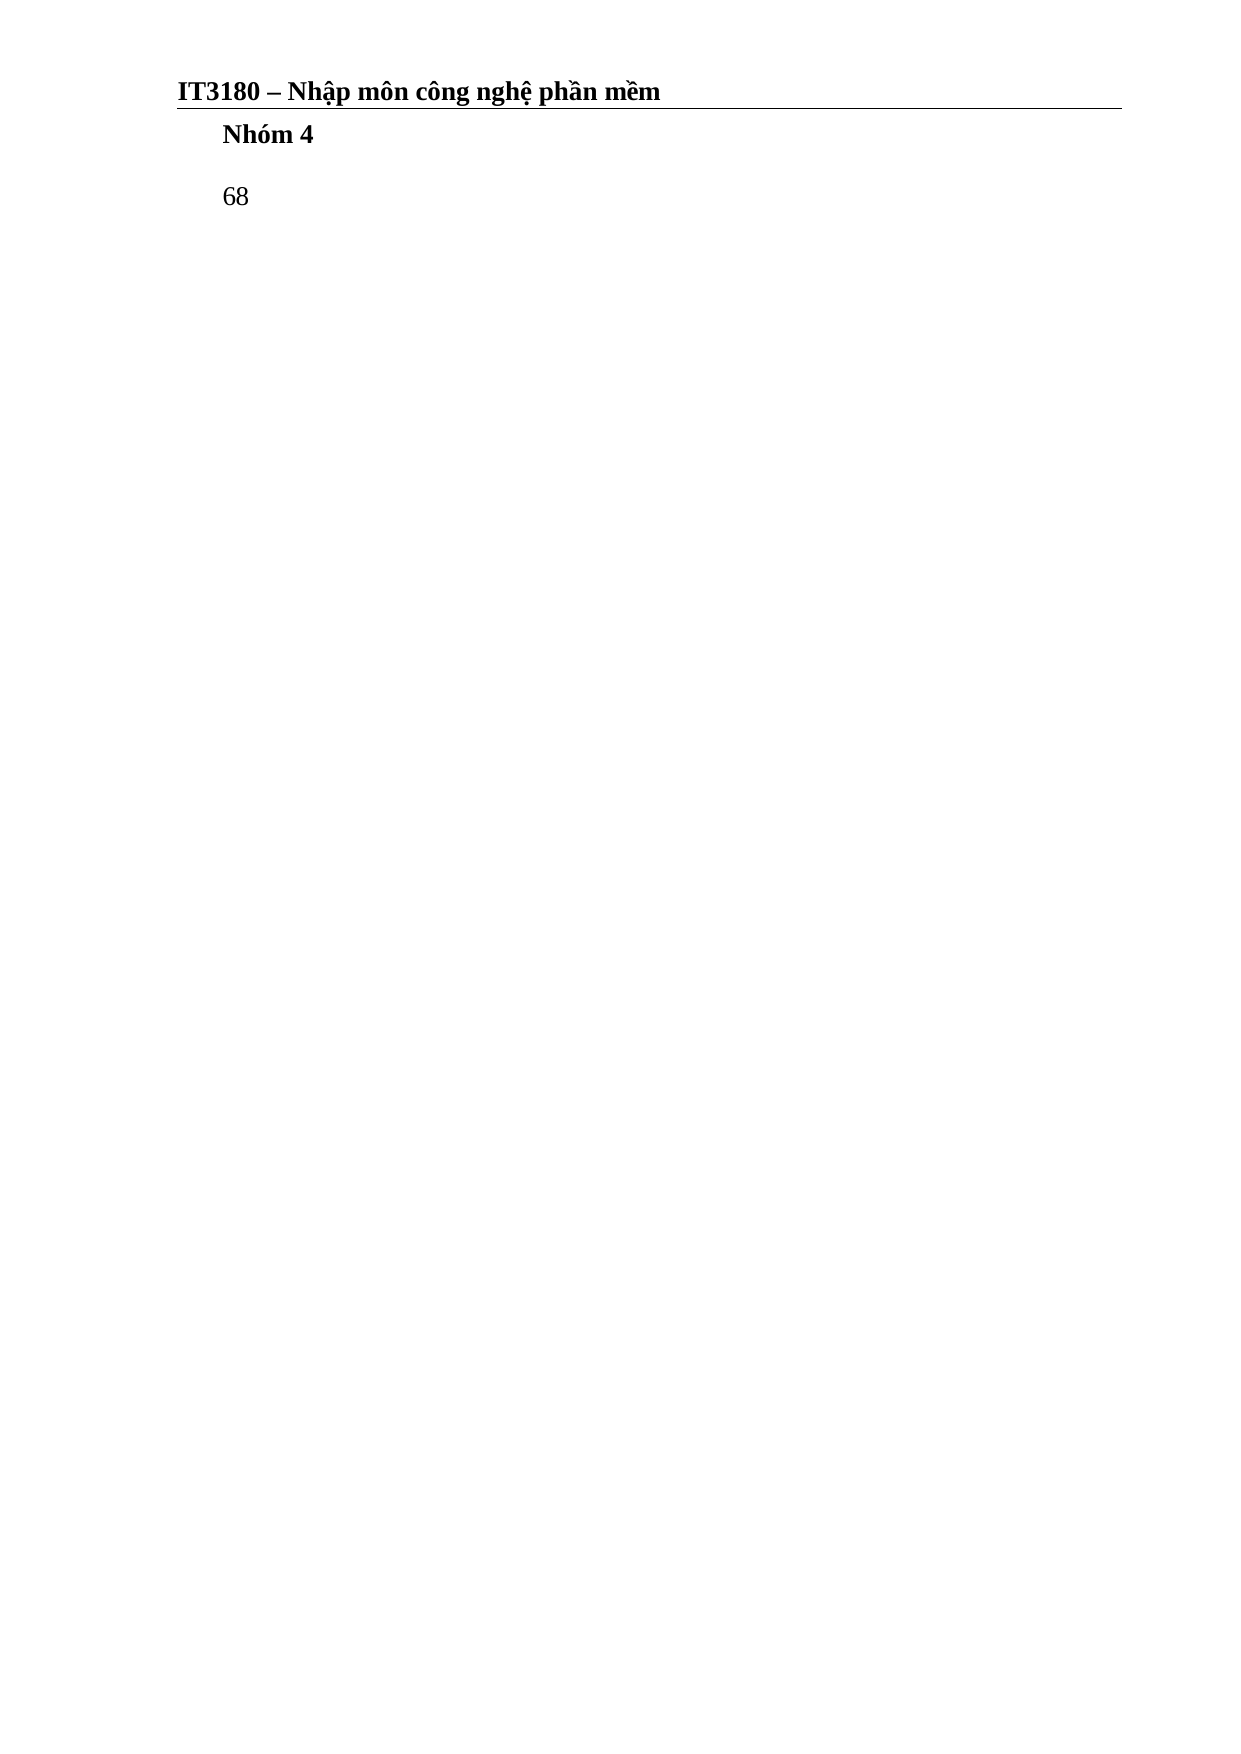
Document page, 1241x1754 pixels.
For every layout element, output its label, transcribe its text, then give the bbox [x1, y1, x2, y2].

text Nhóm 4 68 [222, 118, 1152, 215]
